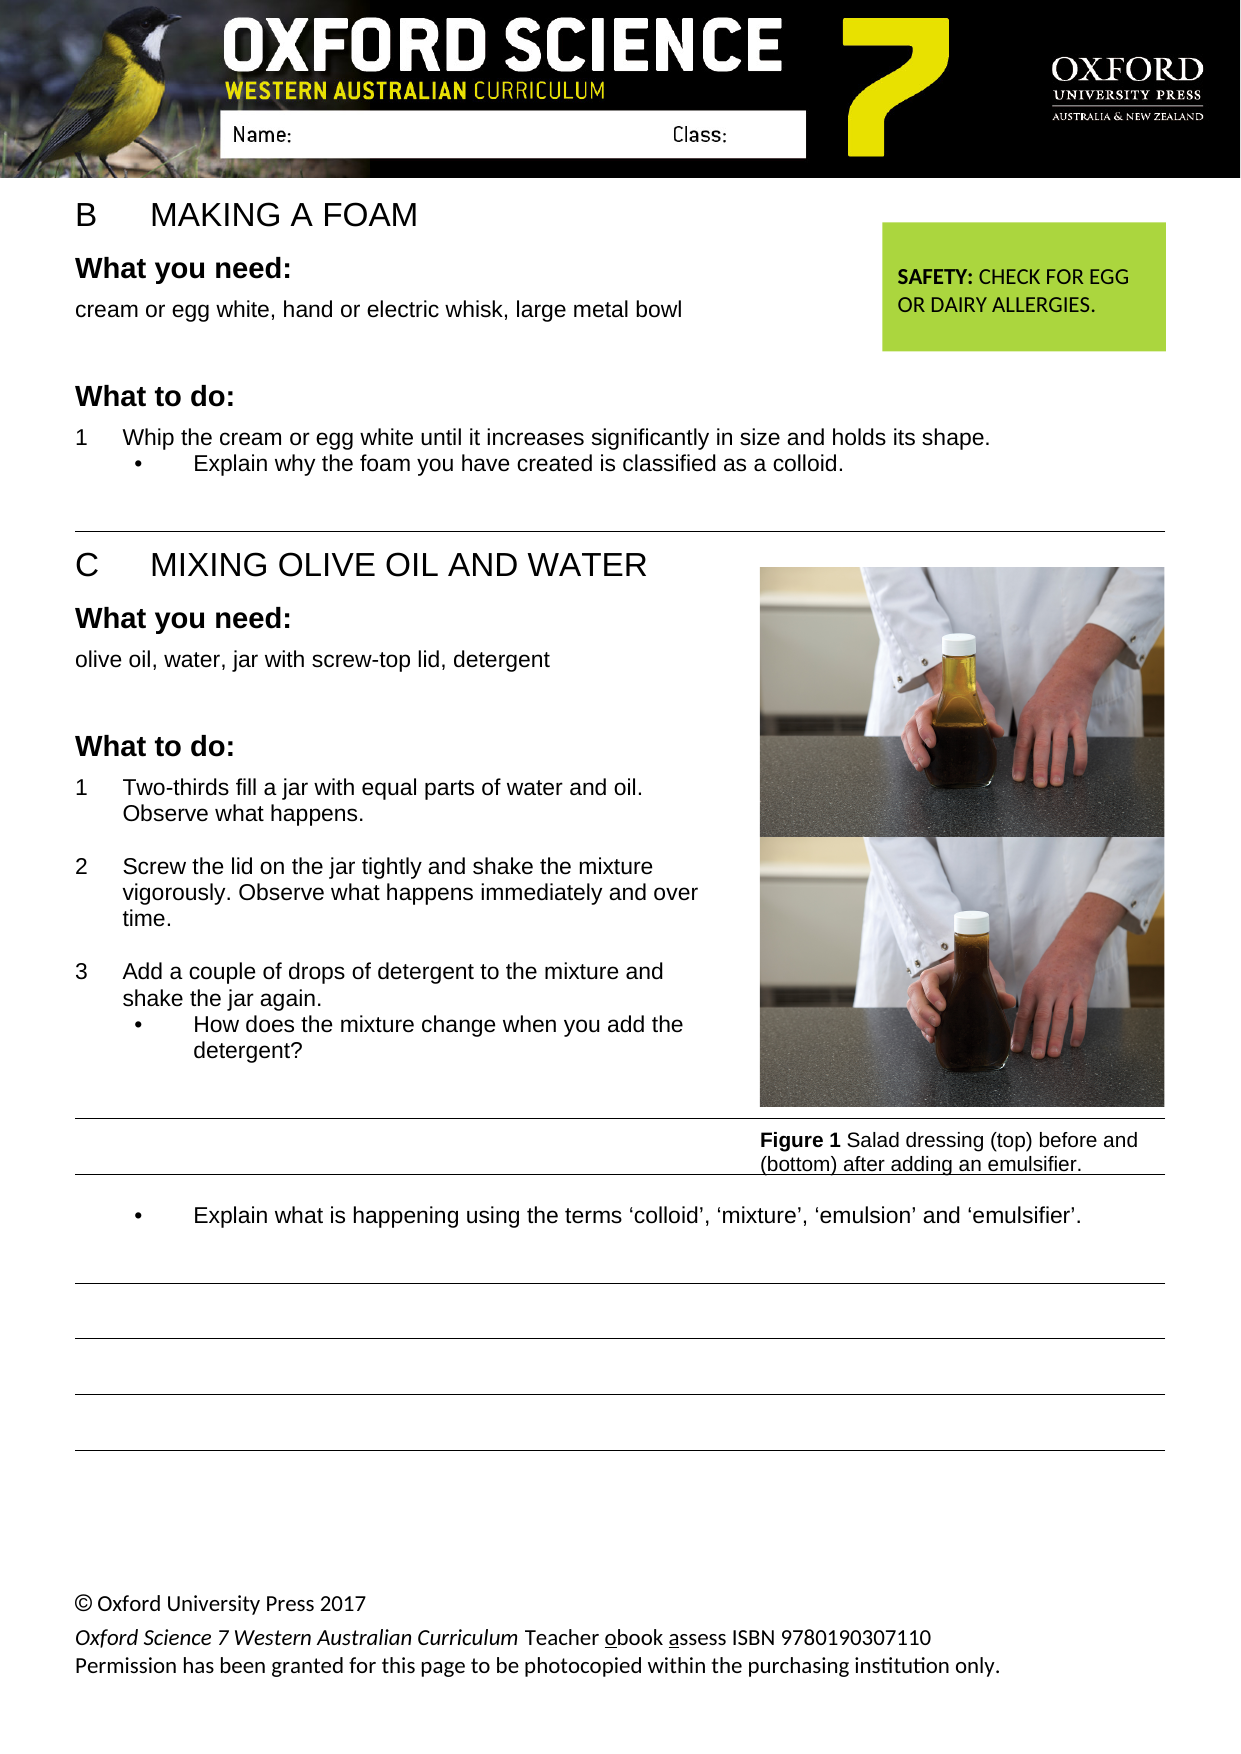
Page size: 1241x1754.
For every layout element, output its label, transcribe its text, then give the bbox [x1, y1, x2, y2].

text olive oil, water, jar with screw-top lid, detergent [75, 646, 759, 673]
list • Explain what is happening using the terms ‘colloid’, ‘mixture’, ‘emulsion’ and ‘emulsifier’. [134, 1202, 1165, 1228]
text cream or egg white, hand or electric whisk, large metal bowl [75, 296, 882, 323]
text B MAKING A FOAM [75, 195, 1165, 233]
list • How does the mixture change when you add the detergent? [134, 1011, 759, 1063]
text What to do: [75, 729, 759, 762]
picture [0, 0, 1241, 178]
list 1 Two-thirds fill a jar with equal parts of water and oil. Observe what happens. [75, 774, 759, 826]
text C MIXING OLIVE OIL AND WATER [75, 545, 1165, 583]
list • Explain why the foam you have created is classified as a colloid. [134, 450, 1165, 476]
list 1 Whip the cream or egg white until it increases significantly in size and holds its shape. [75, 424, 1165, 450]
text What you need: [75, 252, 882, 285]
picture [759, 567, 1165, 1107]
text What to do: [75, 379, 1165, 412]
list 2 Screw the lid on the jar tightly and shake the mixture vigorously. Observe what happens immediately and over time. [75, 853, 759, 932]
text What you need: [75, 601, 759, 635]
list 3 Add a couple of drops of detergent to the mixture and shake the jar again. [75, 958, 759, 1011]
